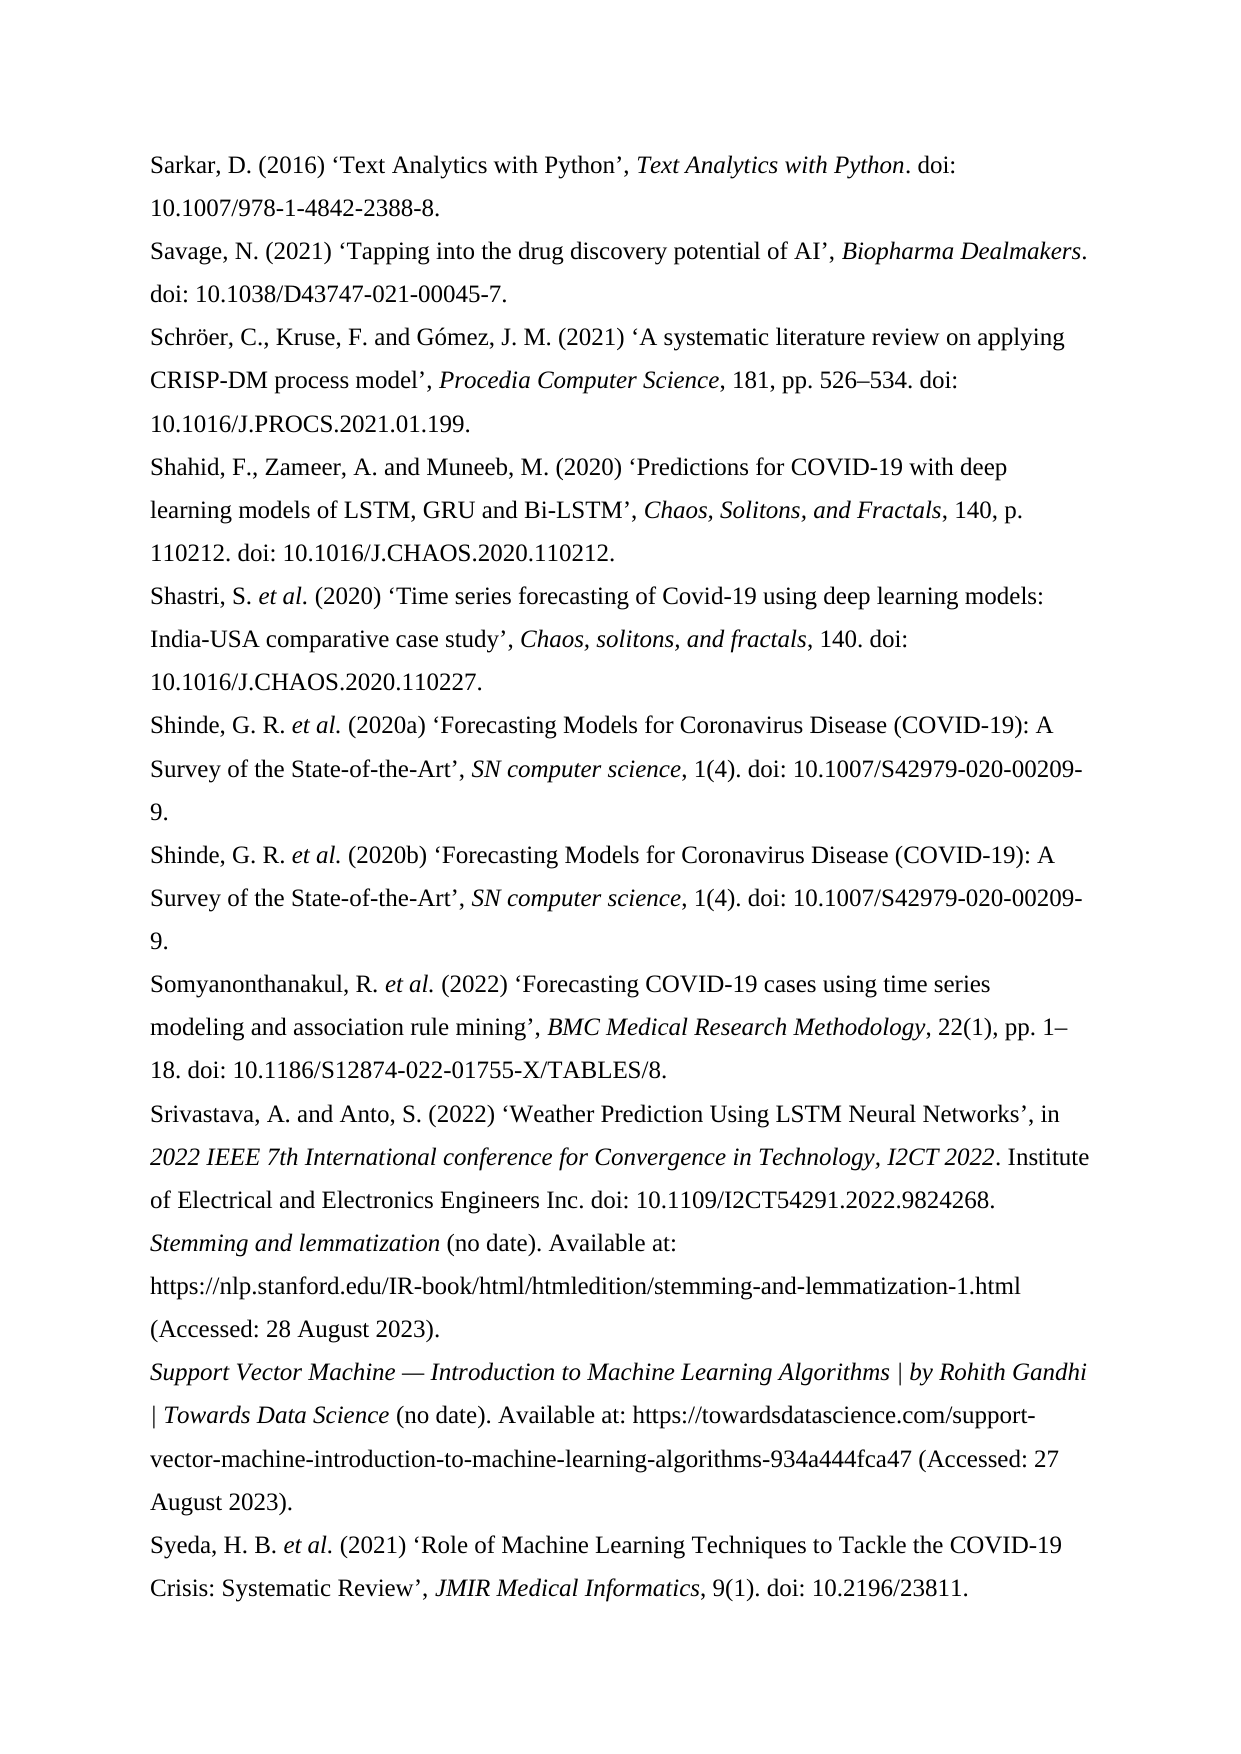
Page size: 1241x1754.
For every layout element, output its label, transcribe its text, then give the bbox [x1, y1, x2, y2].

text Shinde, G. R. et al. (2020a) ‘Forecasting Models for Coronavirus Disease (COVID-19): A Survey of the State-of-the-Art’, SN computer science, 1(4). doi: 10.1007/S42979-020-00209-9. [150, 711, 1090, 826]
text Schröer, C., Kruse, F. and Gómez, J. M. (2021) ‘A systematic literature review on applying CRISP-DM process model’, Procedia Computer Science, 181, pp. 526–534. doi: 10.1016/J.PROCS.2021.01.199. [150, 322, 1090, 437]
text Shahid, F., Zameer, A. and Muneeb, M. (2020) ‘Predictions for COVID-19 with deep learning models of LSTM, GRU and Bi-LSTM’, Chaos, Solitons, and Fractals, 140, p. 110212. doi: 10.1016/J.CHAOS.2020.110212. [150, 452, 1090, 567]
text Shinde, G. R. et al. (2020b) ‘Forecasting Models for Coronavirus Disease (COVID-19): A Survey of the State-of-the-Art’, SN computer science, 1(4). doi: 10.1007/S42979-020-00209-9. [150, 840, 1090, 955]
text Sarkar, D. (2016) ‘Text Analytics with Python’, Text Analytics with Python. doi: 10.1007/978-1-4842-2388-8. [150, 150, 1090, 222]
text Stemming and lemmatization (no date). Available at: https://nlp.stanford.edu/IR-book/html/htmledition/stemming-and-lemmatization-1.html (Accessed: 28 August 2023). [150, 1228, 1090, 1343]
text Somyanonthanakul, R. et al. (2022) ‘Forecasting COVID-19 cases using time series modeling and association rule mining’, BMC Medical Research Methodology, 22(1), pp. 1–18. doi: 10.1186/S12874-022-01755-X/TABLES/8. [150, 969, 1090, 1084]
text Shastri, S. et al. (2020) ‘Time series forecasting of Covid-19 using deep learning models: India-USA comparative case study’, Chaos, solitons, and fractals, 140. doi: 10.1016/J.CHAOS.2020.110227. [150, 581, 1090, 696]
text Savage, N. (2021) ‘Tapping into the drug discovery potential of AI’, Biopharma Dealmakers. doi: 10.1038/D43747-021-00045-7. [150, 236, 1090, 308]
text Srivastava, A. and Anto, S. (2022) ‘Weather Prediction Using LSTM Neural Networks’, in 2022 IEEE 7th International conference for Convergence in Technology, I2CT 2022. Institute of Electrical and Electronics Engineers Inc. doi: 10.1109/I2CT54291.2022.9824268. [150, 1099, 1090, 1214]
text Support Vector Machine — Introduction to Machine Learning Algorithms | by Rohith Gandhi | Towards Data Science (no date). Available at: https://towardsdatascience.com/support-vector-machine-introduction-to-machine-learning-algorithms-934a444fca47 (Accessed: 27 August 2023). [150, 1357, 1090, 1516]
text Syeda, H. B. et al. (2021) ‘Role of Machine Learning Techniques to Tackle the COVID-19 Crisis: Systematic Review’, JMIR Medical Informatics, 9(1). doi: 10.2196/23811. [150, 1530, 1090, 1602]
